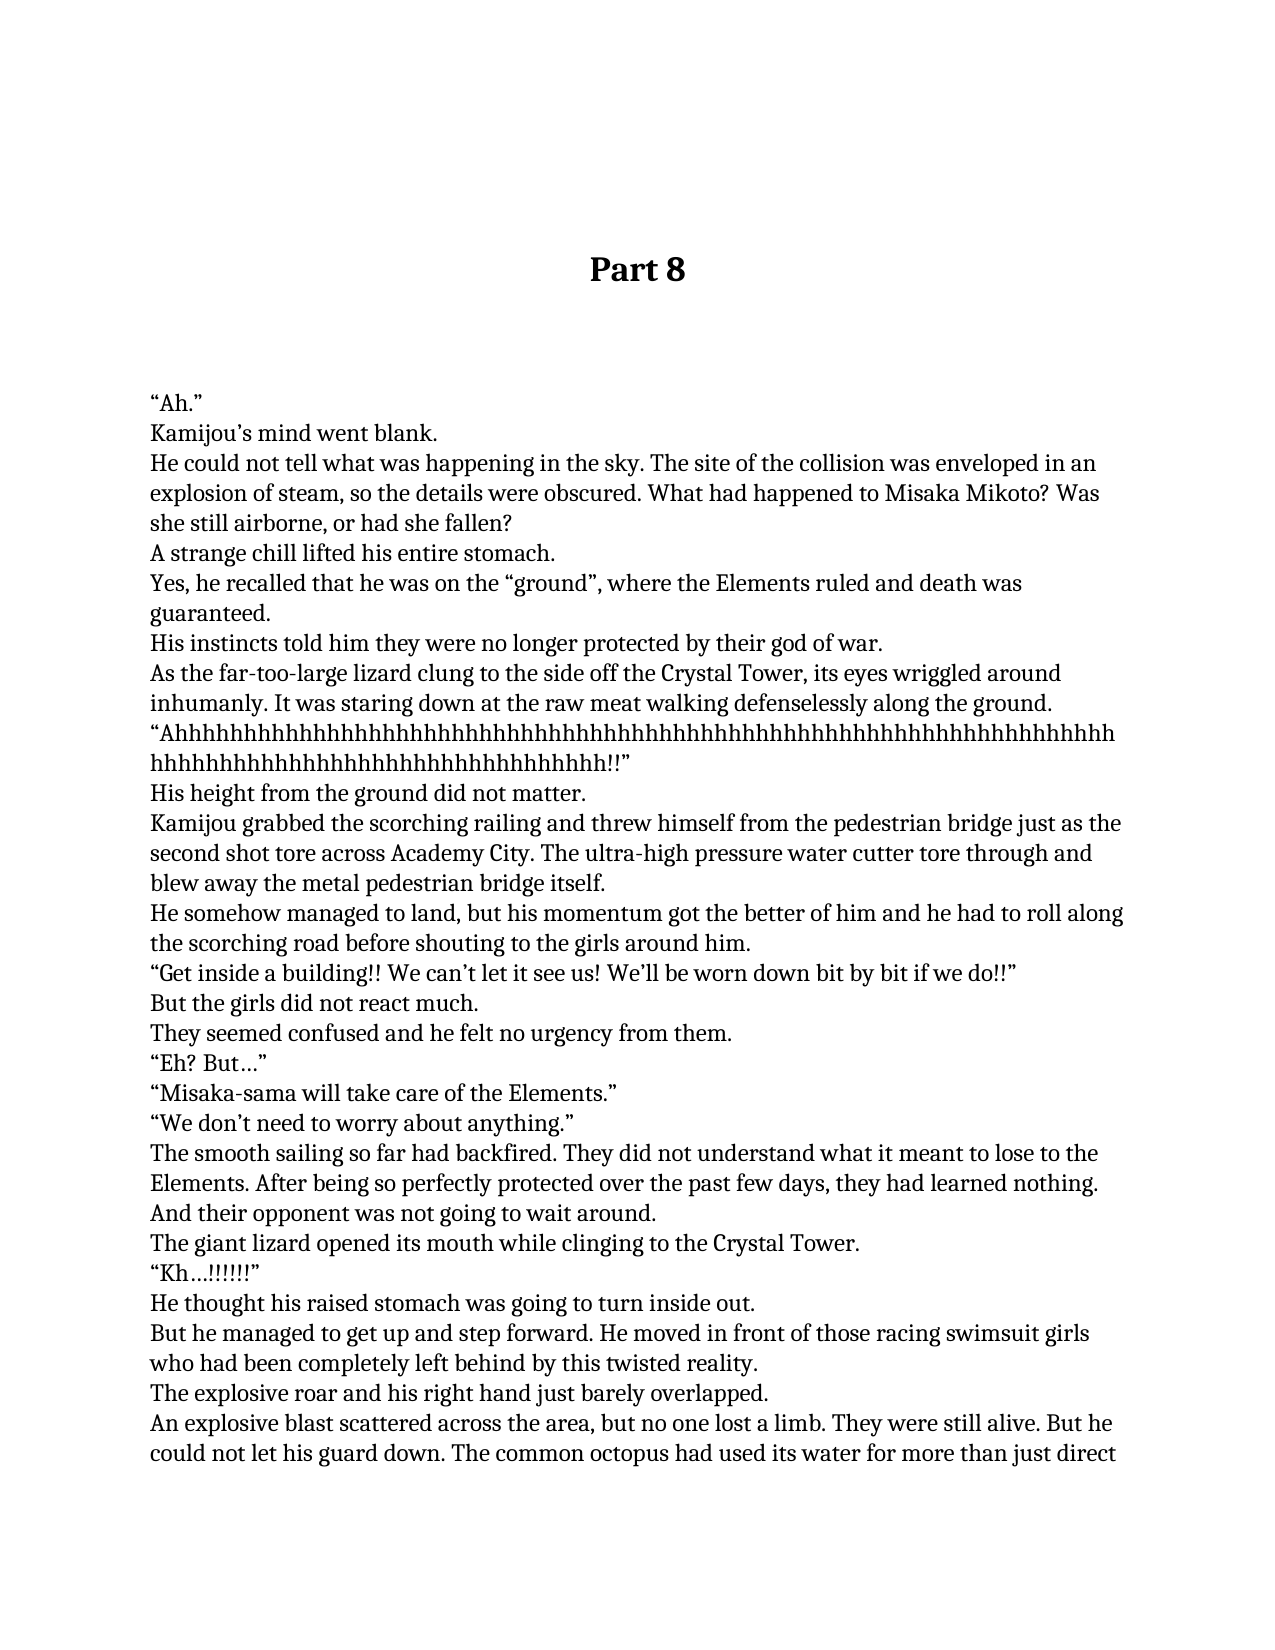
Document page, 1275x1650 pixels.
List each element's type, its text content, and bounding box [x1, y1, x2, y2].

text As the far-too-large lizard clung to the side off the Crystal Tower, its eyes wriggled around inhumanly. It was staring down at the raw meat walking defenselessly along the ground. [150, 657, 1125, 717]
text “Ahhhhhhhhhhhhhhhhhhhhhhhhhhhhhhhhhhhhhhhhhhhhhhhhhhhhhhhhhhhhhhhhhhhhhhhhhhhhhhhhhhhhhhhhhhhhhhhhhhhhh!!” [150, 717, 1125, 777]
text His instincts told him they were no longer protected by their god of war. [150, 627, 1125, 657]
text The explosive roar and his right hand just barely overlapped. [150, 1377, 1125, 1407]
text The smooth sailing so far had backfired. They did not understand what it meant to lose to the Elements. After being so perfectly protected over the past few days, they had learned nothing. [150, 1137, 1125, 1197]
text Kamijou grabbed the scorching railing and threw himself from the pedestrian bridge just as the second shot tore across Academy City. The ultra-high pressure water cutter tore through and blew away the metal pedestrian bridge itself. [150, 807, 1125, 897]
text He thought his raised stomach was going to turn inside out. [150, 1287, 1125, 1317]
text But he managed to get up and step forward. He moved in front of those racing swimsuit girls who had been completely left behind by this twisted reality. [150, 1317, 1125, 1377]
text “Kh…!!!!!!” [150, 1257, 1125, 1287]
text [150, 1407, 1125, 1467]
text He could not tell what was happening in the sky. The site of the collision was enveloped in an explosion of steam, so the details were obscured. What had happened to Misaka Mikoto? Was she still airborne, or had she fallen? [150, 447, 1125, 537]
text His height from the ground did not matter. [150, 777, 1125, 807]
text “Ah.” [150, 387, 1125, 417]
text A strange chill lifted his entire stomach. [150, 537, 1125, 567]
text “We don’t need to worry about anything.” [150, 1107, 1125, 1137]
subtitle Part 8 [150, 247, 1125, 290]
text Kamijou’s mind went blank. [150, 417, 1125, 447]
text They seemed confused and he felt no urgency from them. [150, 1017, 1125, 1047]
text But the girls did not react much. [150, 987, 1125, 1017]
text And their opponent was not going to wait around. [150, 1197, 1125, 1227]
text Yes, he recalled that he was on the “ground”, where the Elements ruled and death was guaranteed. [150, 567, 1125, 627]
text “Misaka-sama will take care of the Elements.” [150, 1077, 1125, 1107]
text He somehow managed to land, but his momentum got the better of him and he had to roll along the scorching road before shouting to the girls around him. [150, 897, 1125, 957]
text “Get inside a building!! We can’t let it see us! We’ll be worn down bit by bit if we do!!” [150, 957, 1125, 987]
text The giant lizard opened its mouth while clinging to the Crystal Tower. [150, 1227, 1125, 1257]
text “Eh? But…” [150, 1047, 1125, 1077]
